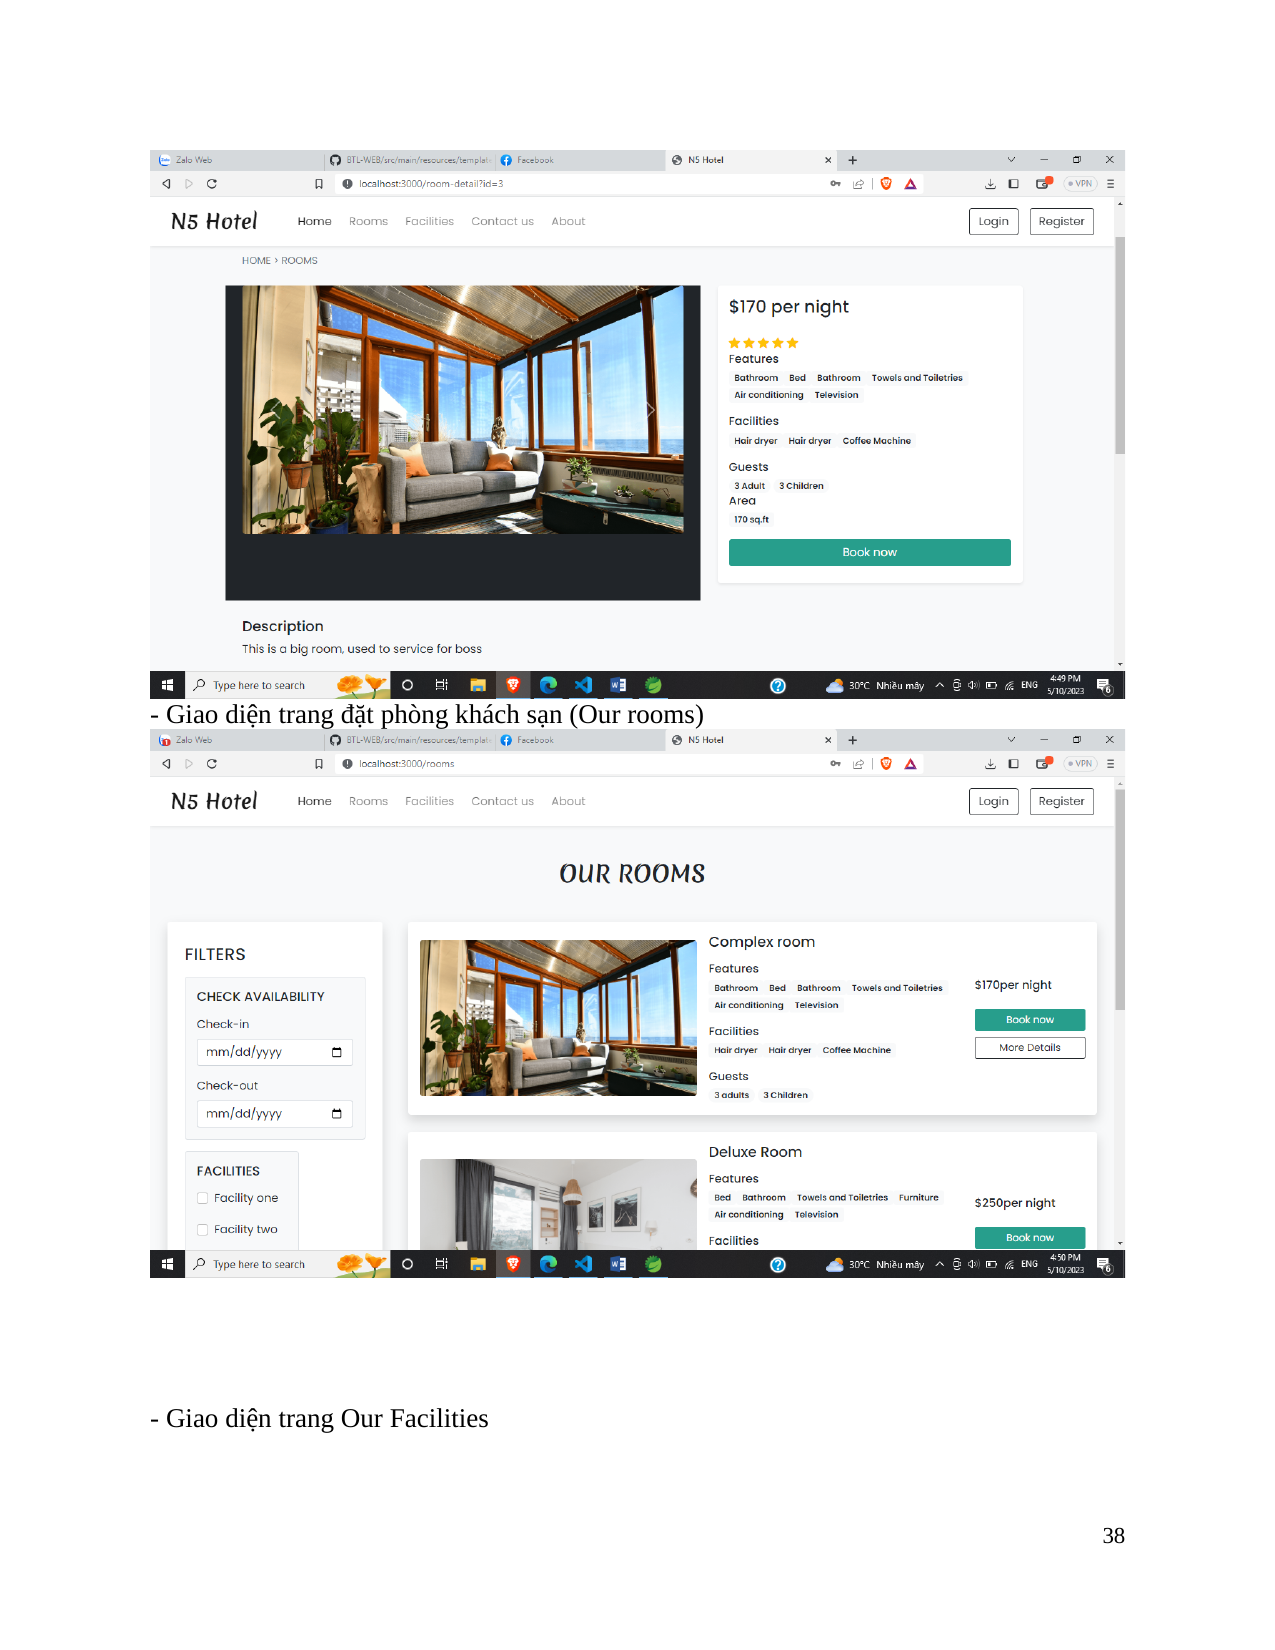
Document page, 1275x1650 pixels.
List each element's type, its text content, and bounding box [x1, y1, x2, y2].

picture [150, 729, 1125, 1278]
text - Giao diện trang đặt phòng khách sạn (Our rooms) [150, 699, 1125, 729]
picture [150, 150, 1125, 699]
text - Giao diện trang Our Facilities [150, 1402, 1125, 1433]
